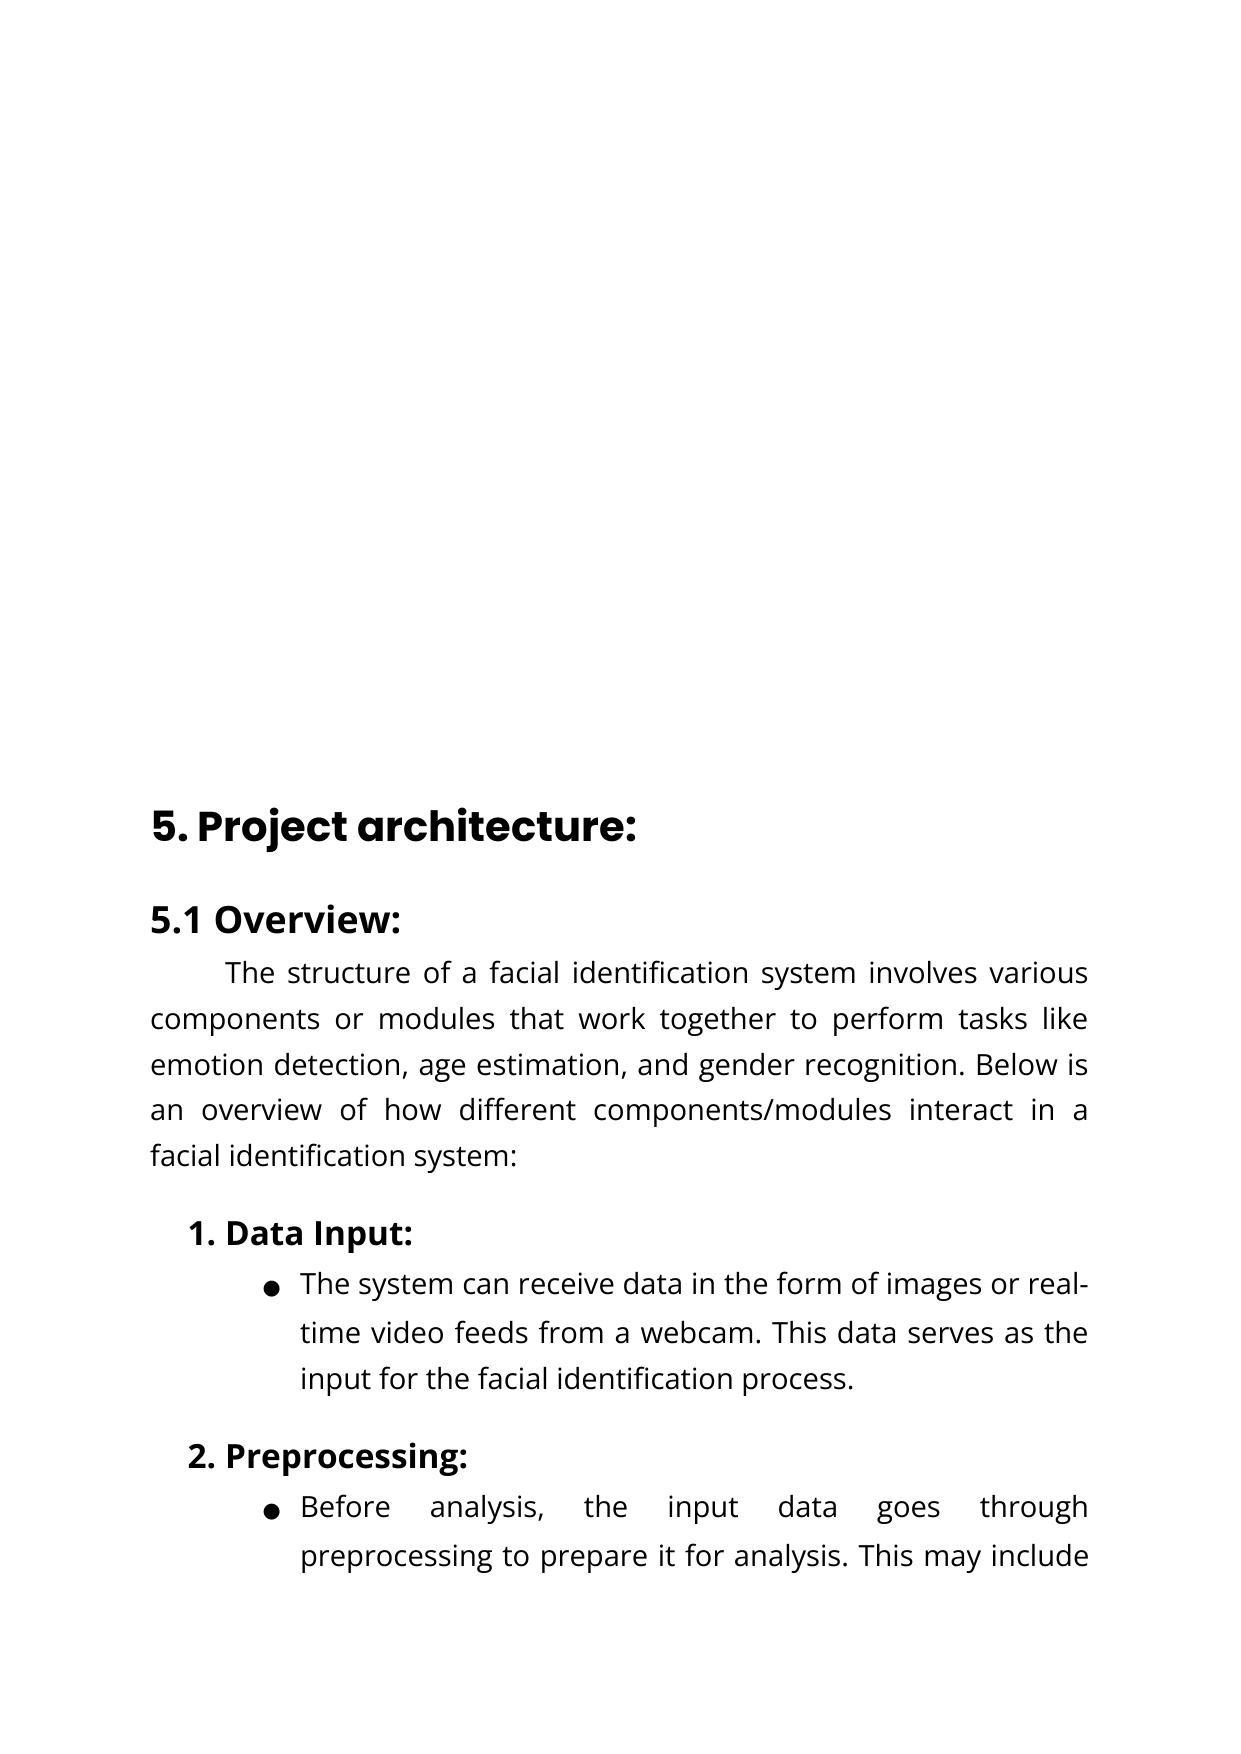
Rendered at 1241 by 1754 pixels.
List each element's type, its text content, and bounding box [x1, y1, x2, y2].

subtitle 5.1 Overview: [150, 893, 1090, 944]
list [262, 1487, 1090, 1575]
subtitle 5. Project architecture: [150, 793, 1090, 856]
subtitle Data Input: [187, 1210, 1090, 1255]
text The structure of a facial identification system involves various components or modules that work together to perform tasks like emotion detection, age estimation, and gender recognition. Below is an overview of how different components/modules interact in a facial identification system: [150, 952, 1090, 1175]
subtitle Preprocessing: [187, 1433, 1090, 1478]
list The system can receive data in the form of images or real-time video feeds from a webcam. This data serves as the input for the facial identification process. [262, 1263, 1090, 1398]
